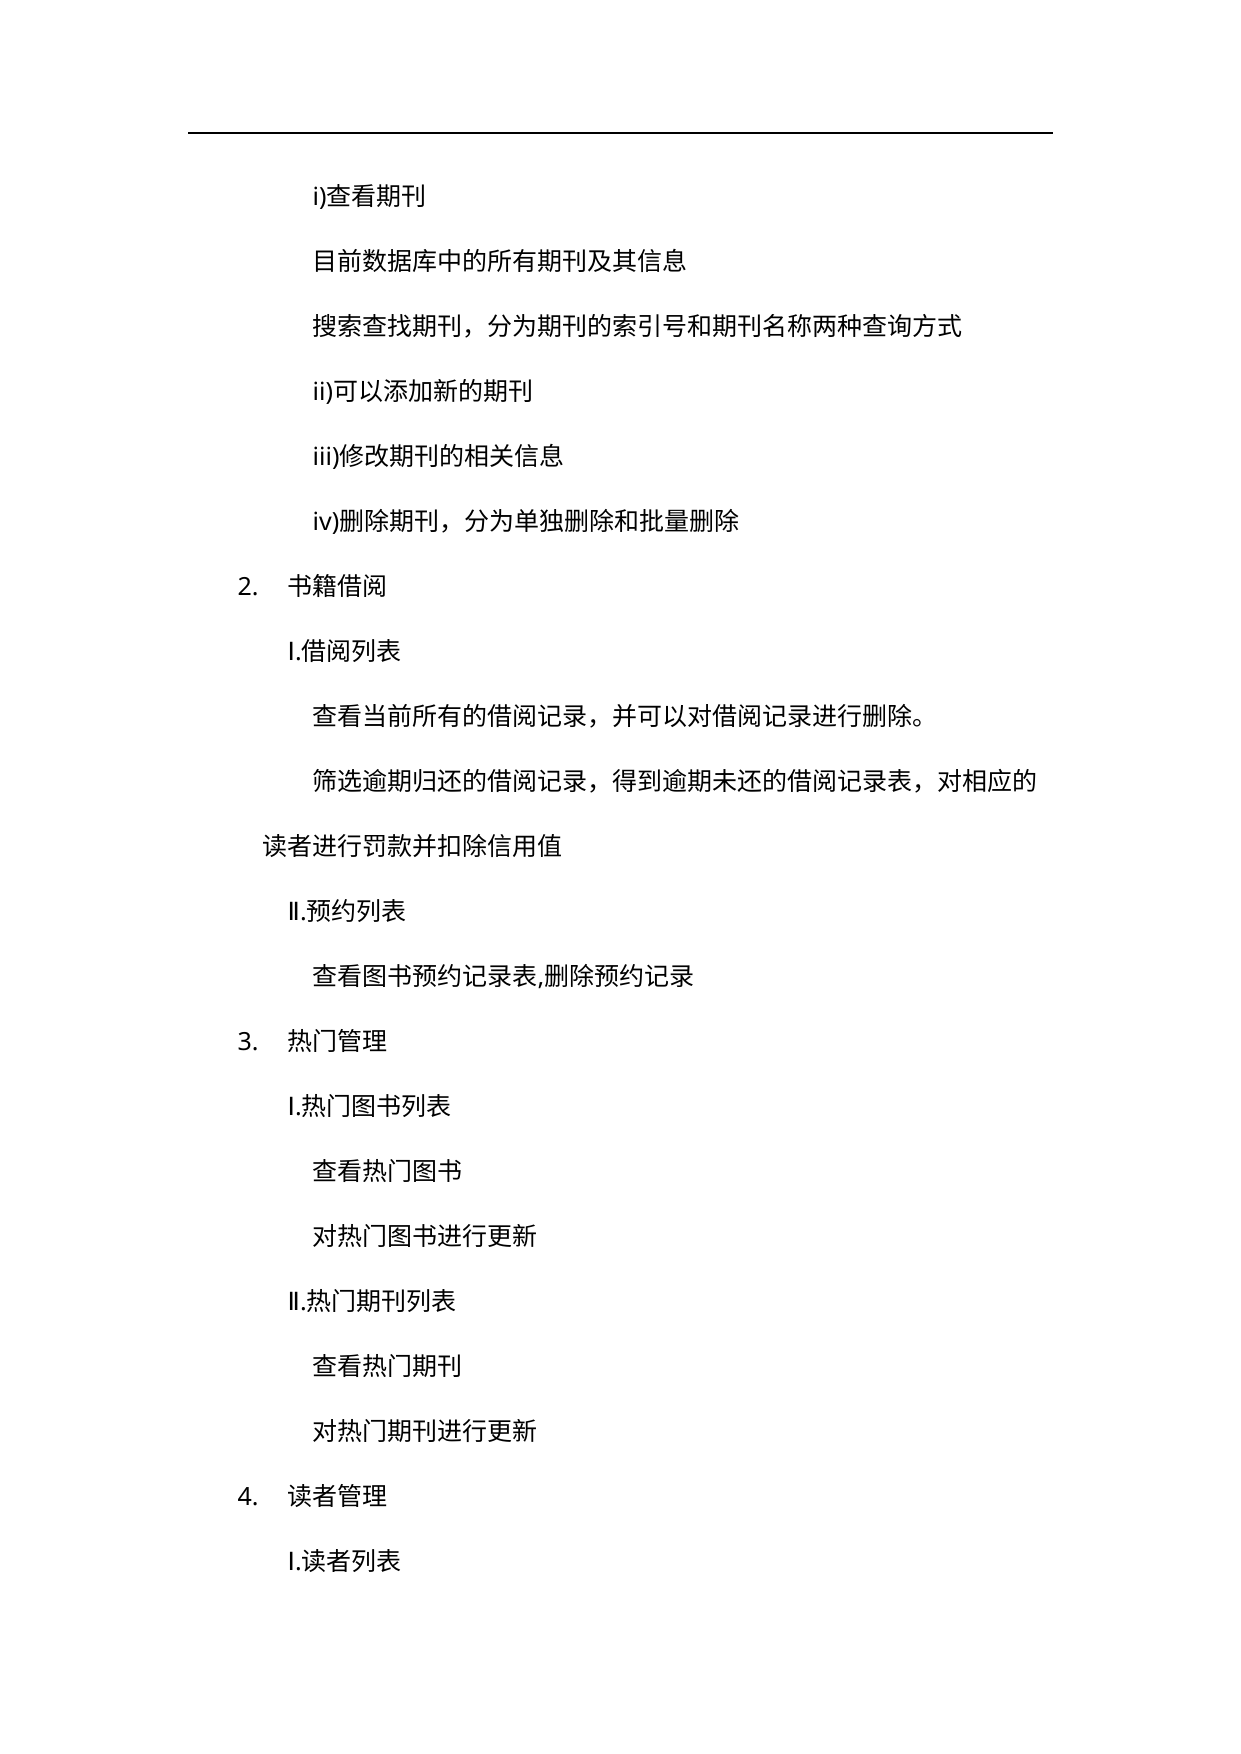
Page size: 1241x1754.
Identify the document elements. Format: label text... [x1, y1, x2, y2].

text 查看当前所有的借阅记录，并可以对借阅记录进行删除。 [262, 682, 1053, 747]
text 目前数据库中的所有期刊及其信息 [262, 227, 1053, 292]
text i)查看期刊 [262, 162, 1053, 227]
list 热门管理 [237, 1007, 1053, 1072]
text 查看热门期刊 [262, 1332, 1053, 1397]
list 书籍借阅 [237, 552, 1053, 617]
text 对热门图书进行更新 [262, 1202, 1053, 1267]
text 查看图书预约记录表,删除预约记录 [262, 942, 1053, 1007]
list 读者管理 [237, 1462, 1053, 1527]
text iii)修改期刊的相关信息 [262, 422, 1053, 487]
text ii)可以添加新的期刊 [262, 357, 1053, 422]
text Ⅰ.借阅列表 [237, 617, 1053, 682]
text iv)删除期刊，分为单独删除和批量删除 [262, 487, 1053, 552]
text Ⅱ.预约列表 [237, 877, 1053, 942]
text 筛选逾期归还的借阅记录，得到逾期未还的借阅记录表，对相应的读者进行罚款并扣除信用值 [262, 747, 1053, 877]
text 查看热门图书 [262, 1137, 1053, 1202]
text Ⅰ.读者列表 [237, 1527, 1053, 1592]
text 搜索查找期刊，分为期刊的索引号和期刊名称两种查询方式 [262, 292, 1053, 357]
text Ⅱ.热门期刊列表 [237, 1267, 1053, 1332]
text 对热门期刊进行更新 [262, 1397, 1053, 1462]
text Ⅰ.热门图书列表 [237, 1072, 1053, 1137]
